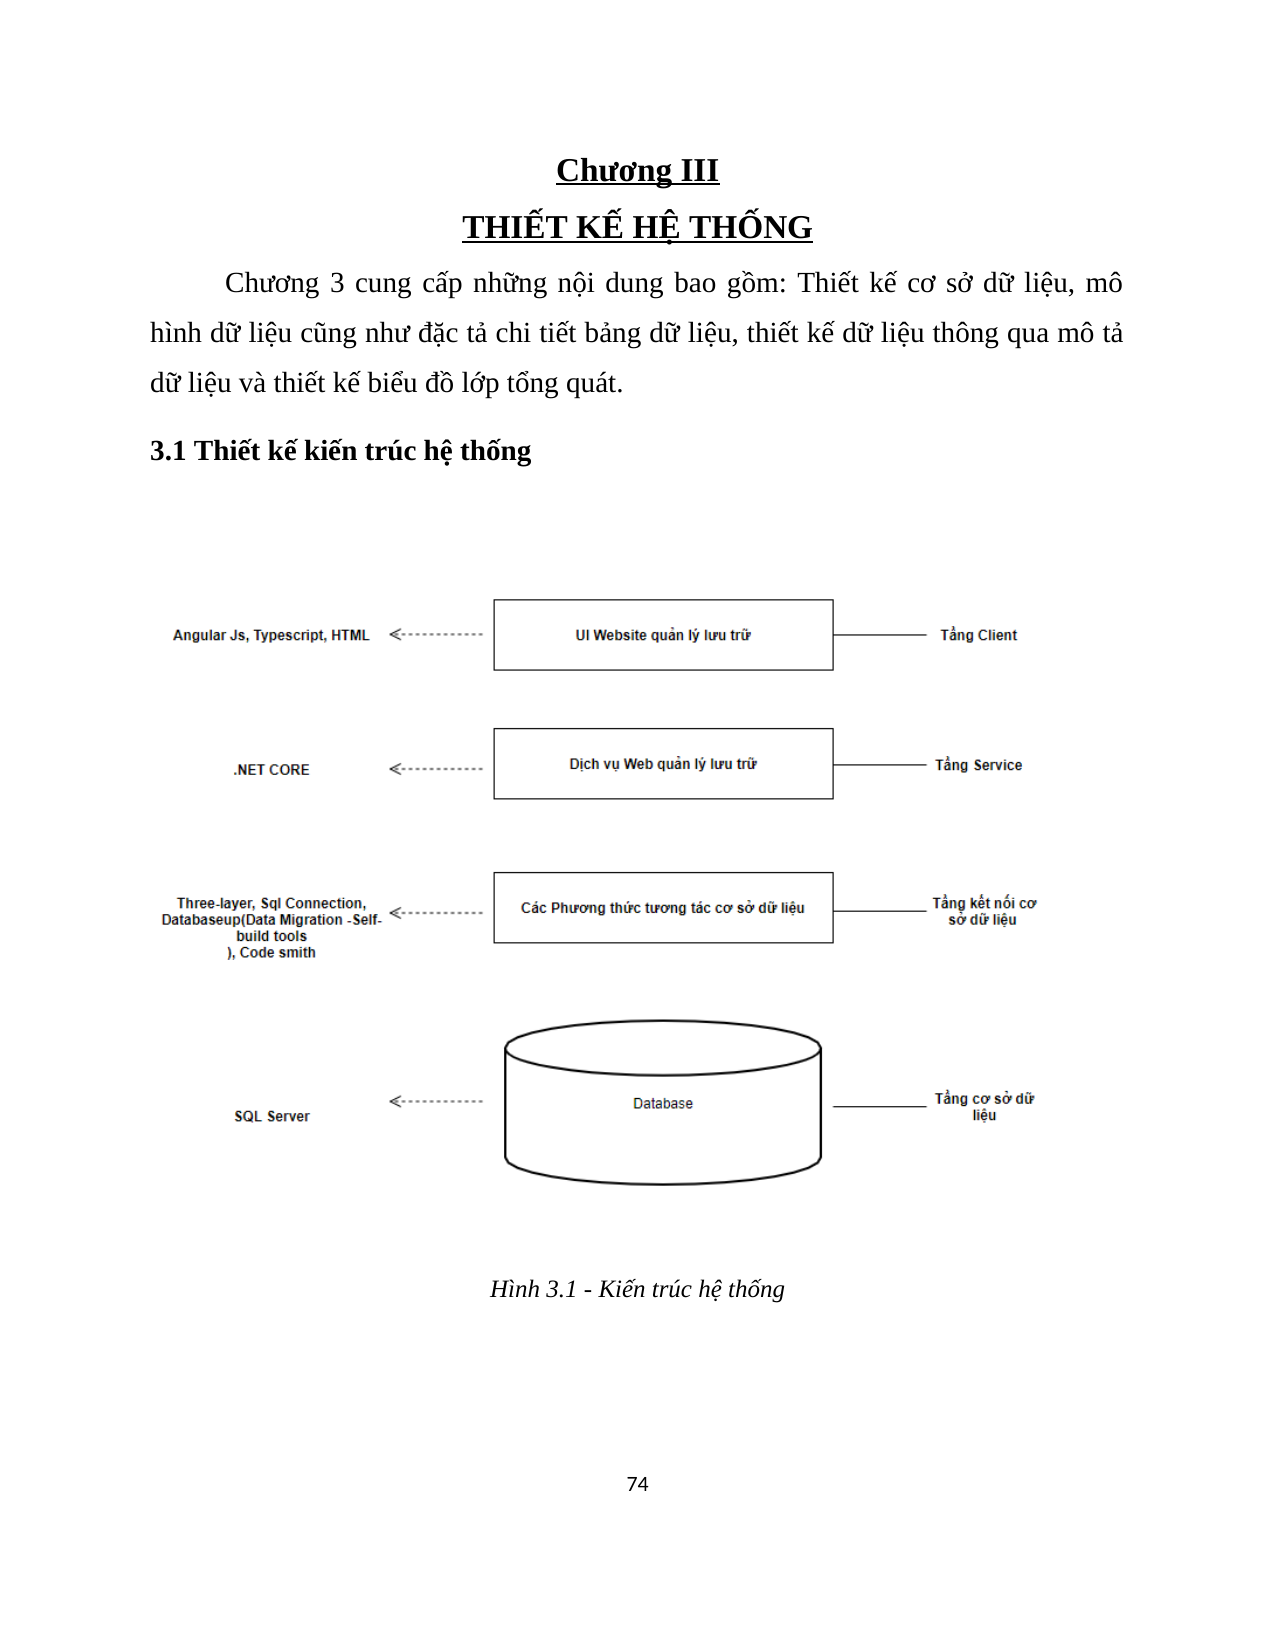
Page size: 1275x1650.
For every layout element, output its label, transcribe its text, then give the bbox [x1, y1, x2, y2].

text Chương 3 cung cấp những nội dung bao gồm: Thiết kế cơ sở dữ liệu, mô hình dữ liệu cũng như đặc tả chi tiết bảng dữ liệu, thiết kế dữ liệu thông qua mô tả dữ liệu và thiết kế biểu đồ lớp tổng quát. [150, 265, 1125, 399]
text Hình 3.1 - Kiến trúc hệ thống [150, 1274, 1125, 1303]
subtitle 3.1 Thiết kế kiến trúc hệ thống [150, 433, 1125, 466]
picture [150, 550, 1125, 1242]
subtitle THIẾT KẾ HỆ THỐNG [150, 207, 1125, 246]
subtitle Chương III [150, 150, 1125, 188]
